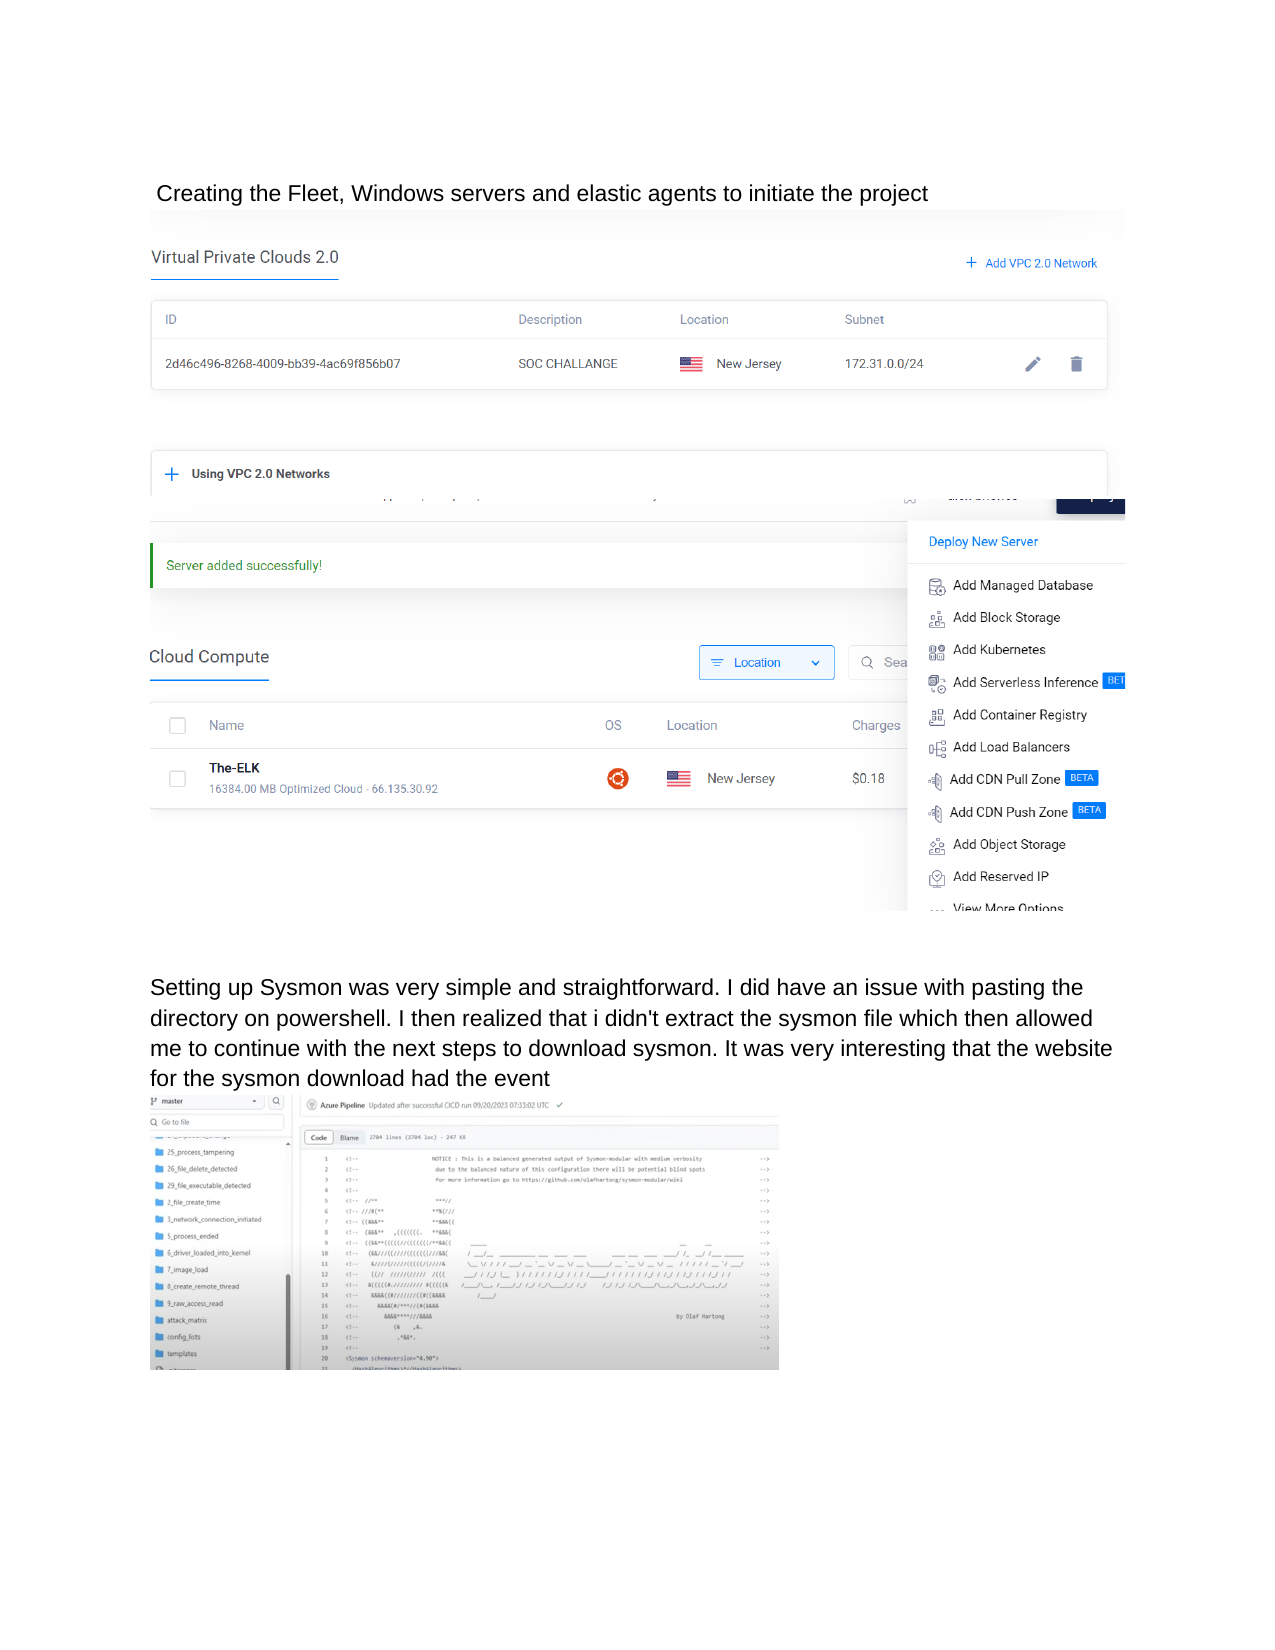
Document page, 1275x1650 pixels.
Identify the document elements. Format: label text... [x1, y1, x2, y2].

picture [150, 499, 1125, 911]
picture [150, 1095, 779, 1370]
picture [150, 210, 1125, 496]
text Creating the Fleet, Windows servers and elastic agents to initiate the project [150, 180, 1125, 207]
